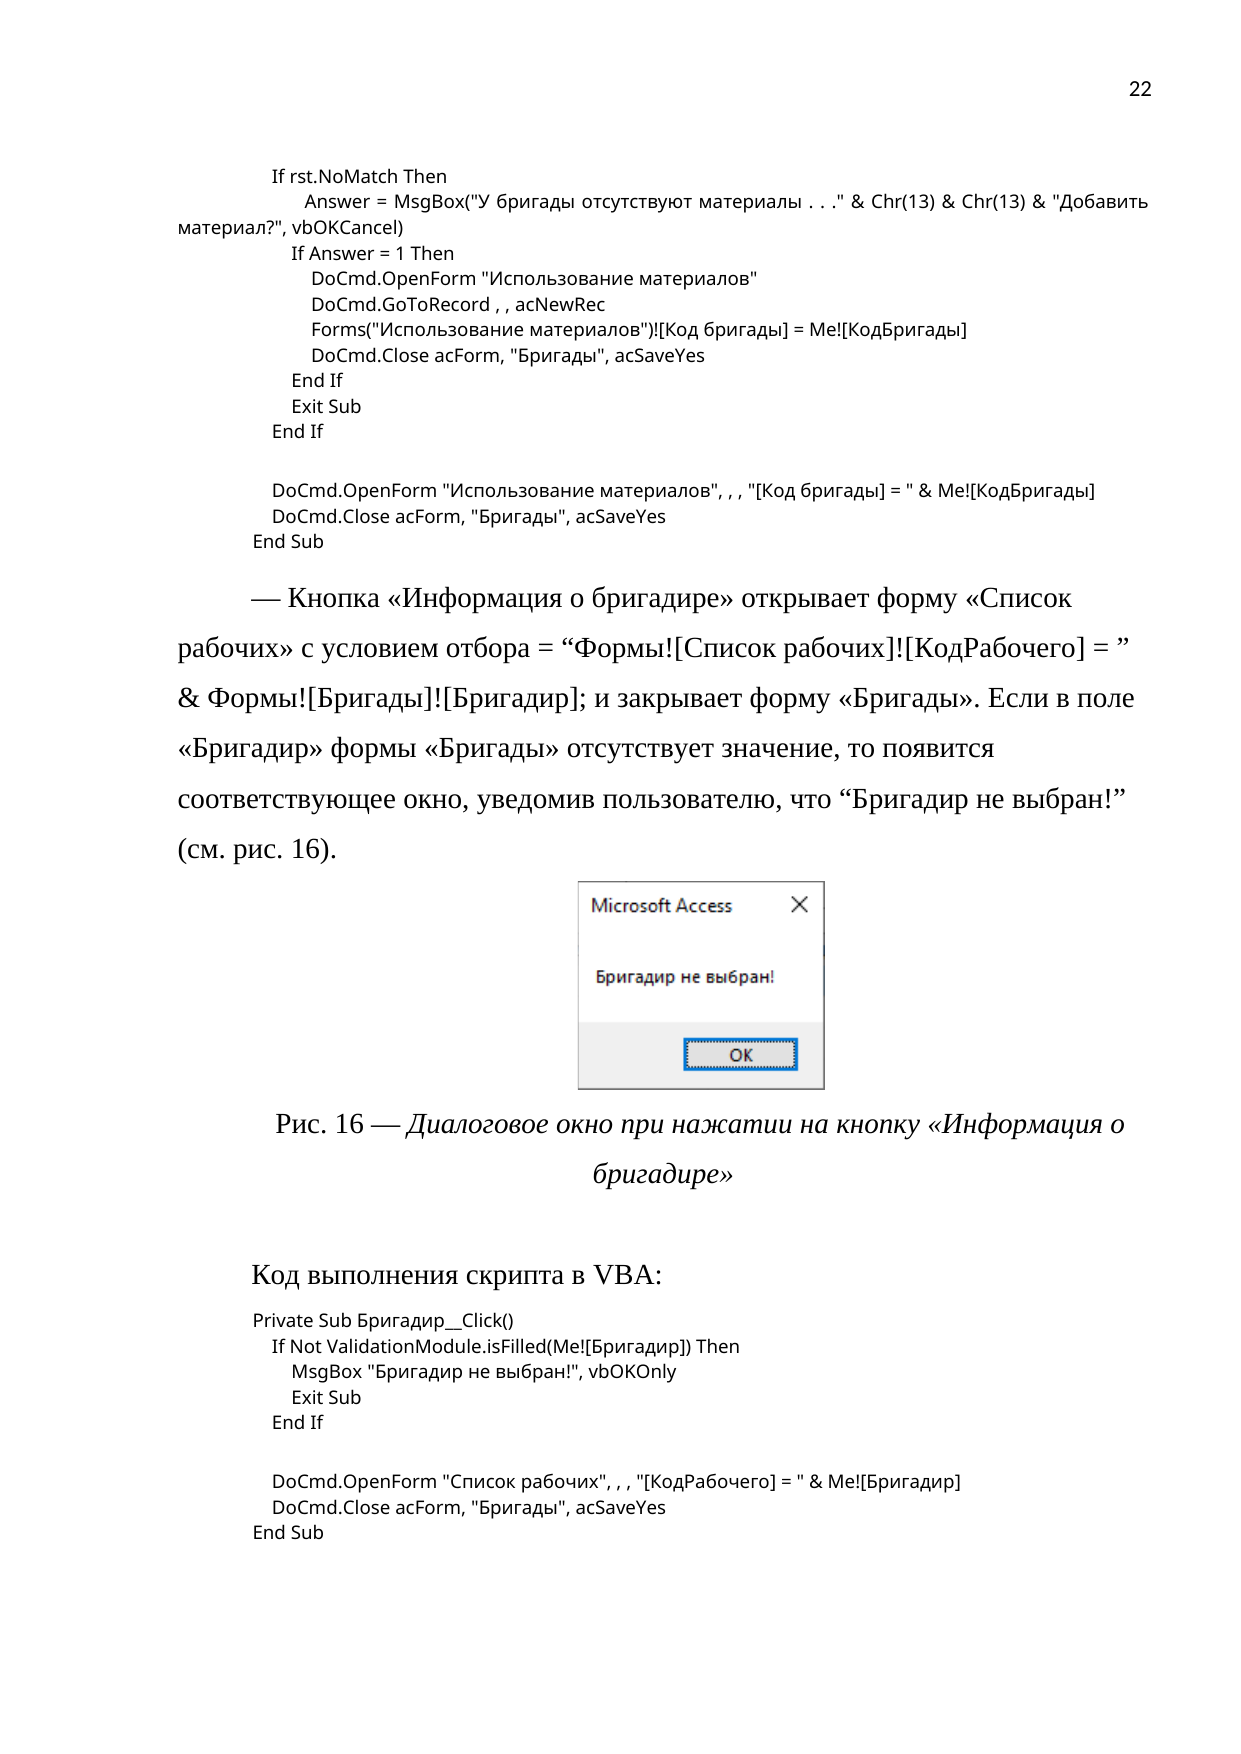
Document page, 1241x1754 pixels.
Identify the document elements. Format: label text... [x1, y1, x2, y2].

text Private Sub Бригадир__Click() [177, 1307, 1152, 1333]
text MsgBox "Бригадир не выбран!", vbOKOnly [177, 1358, 1152, 1384]
text DoCmd.OpenForm "Список рабочих", , , "[КодРабочего] = " & Me![Бригадир] [177, 1468, 1152, 1494]
text End If [177, 1409, 1152, 1435]
text Exit Sub [177, 393, 1152, 418]
text Forms("Использование материалов")![Код бригады] = Me![КодБригады] [177, 316, 1152, 342]
picture [577, 881, 825, 1090]
text DoCmd.OpenForm "Использование материалов", , , "[Код бригады] = " & Me![КодБригады] [177, 478, 1152, 503]
text DoCmd.Close acForm, "Бригады", acSaveYes [177, 342, 1152, 367]
text DoCmd.Close acForm, "Бригады", acSaveYes [177, 503, 1152, 529]
text If Answer = 1 Then [177, 240, 1152, 265]
text DoCmd.OpenForm "Использование материалов" [177, 265, 1152, 291]
text End If [177, 367, 1152, 393]
text If Not ValidationModule.isFilled(Me![Бригадир]) Then [177, 1333, 1152, 1358]
text DoCmd.Close acForm, "Бригады", acSaveYes [177, 1494, 1152, 1519]
text DoCmd.GoToRecord , , acNewRec [177, 291, 1152, 316]
text Answer = MsgBox("У бригады отсутствуют материалы . . ." & Chr(13) & Chr(13) & "Добавить материал?", vbOKCancel) [177, 189, 1152, 240]
text Код выполнения скрипта в VBA: [177, 1257, 1152, 1291]
text Рис. 16 — Диалоговое окно при нажатии на кнопку «Информация о бригадире» [177, 1106, 1152, 1190]
text End Sub [177, 529, 1152, 554]
text If rst.NoMatch Then [177, 163, 1152, 189]
text — Кнопка «Информация о бригадире» открывает форму «Список рабочих» с условием отбора = “Формы![Список рабочих]![КодРабочего] = ” & Формы![Бригады]![Бригадир]; и закрывает форму «Бригады». Если в поле «Бригадир» формы «Бригады» отсутствует значение, то появится соответствующее окно, уведомив пользователю, что “Бригадир не выбран!” (см. рис. 16). [177, 580, 1152, 865]
text Exit Sub [177, 1384, 1152, 1409]
text End Sub [177, 1519, 1152, 1545]
text End If [177, 418, 1152, 444]
